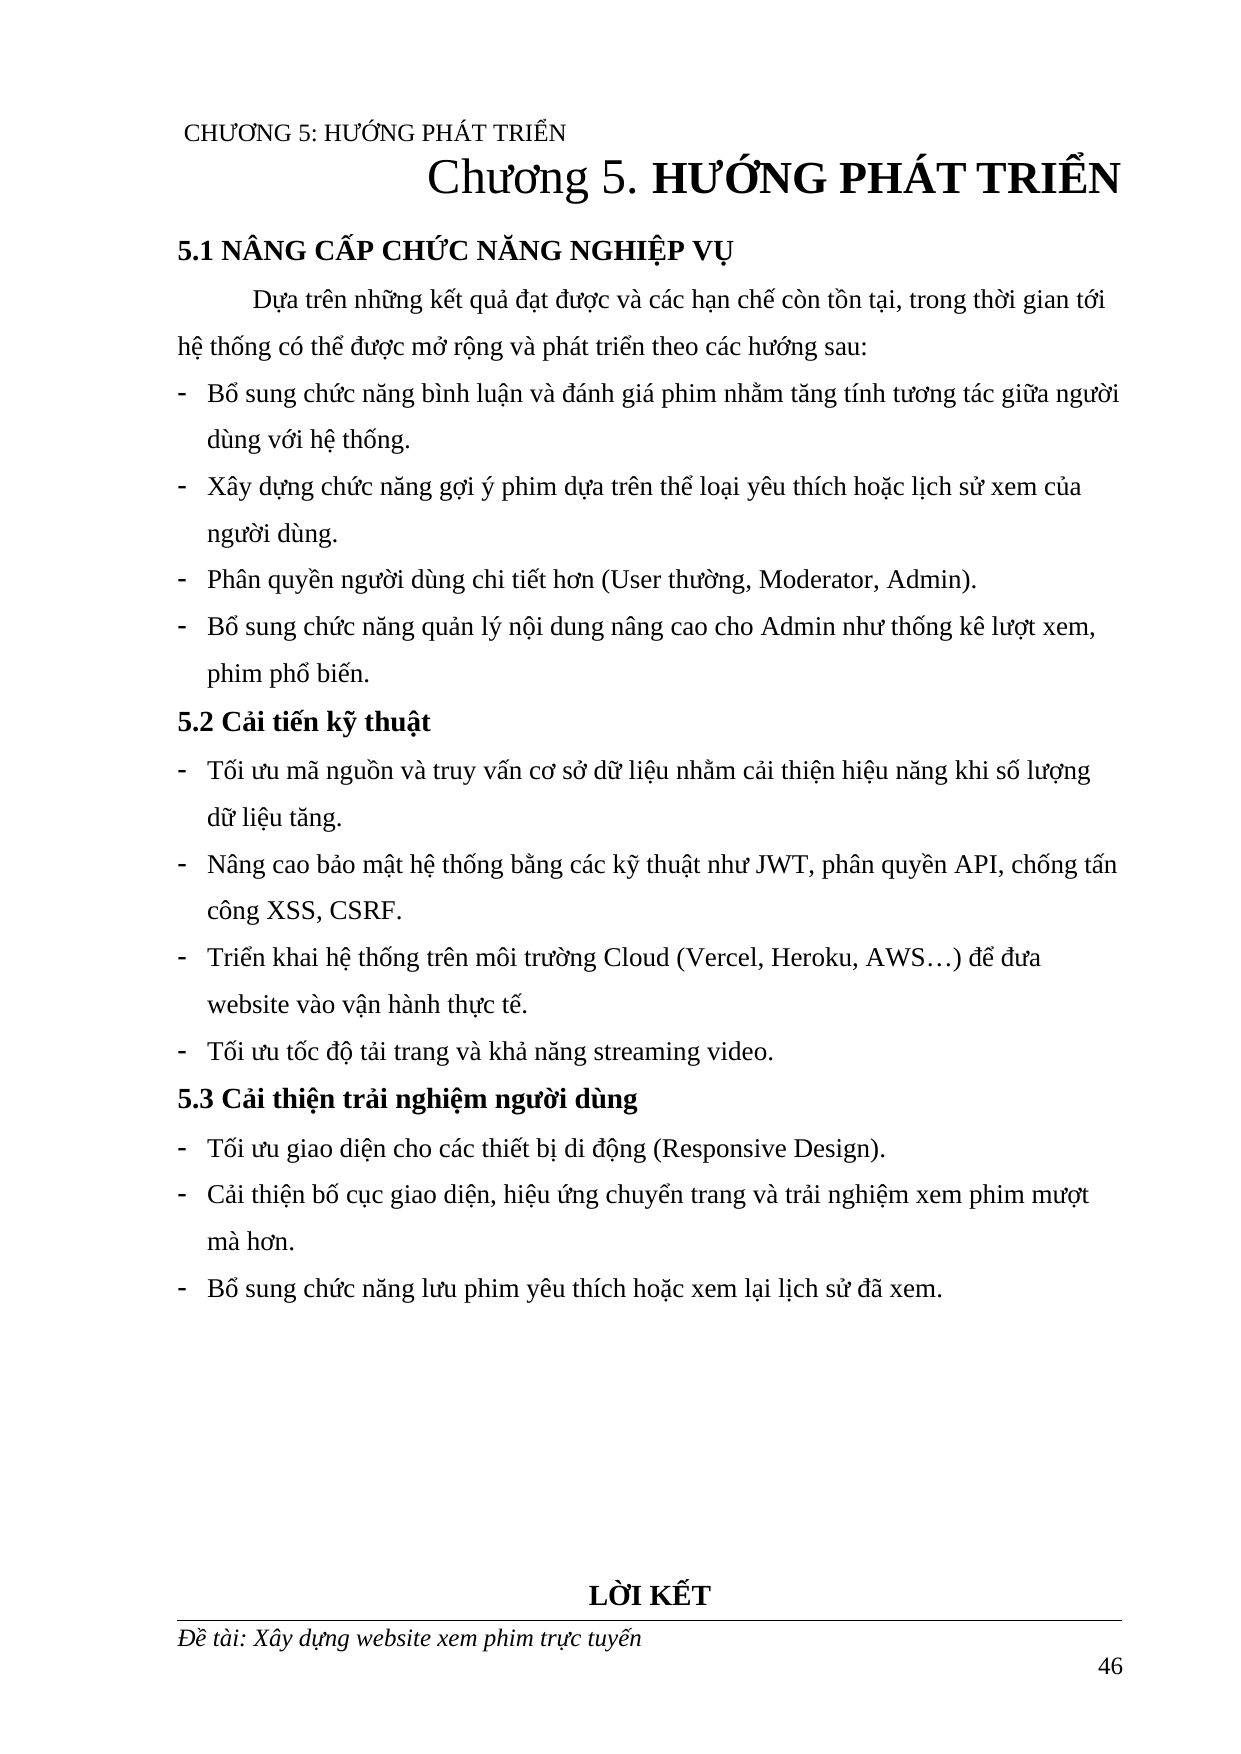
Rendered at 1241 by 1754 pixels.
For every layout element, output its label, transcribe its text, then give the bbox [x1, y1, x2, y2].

subtitle HƯỚNG PHÁT TRIỂN [177, 147, 1122, 204]
list Bổ sung chức năng bình luận và đánh giá phim nhằm tăng tính tương tác giữa người dùng với hệ thống. [177, 377, 1122, 455]
list Phân quyền người dùng chi tiết hơn (User thường, Moderator, Admin). [177, 564, 1122, 595]
list Tối ưu tốc độ tải trang và khả năng streaming video. [177, 1034, 1122, 1066]
list Xây dựng chức năng gợi ý phim dựa trên thể loại yêu thích hoặc lịch sử xem của người dùng. [177, 470, 1122, 548]
list Cải thiện bố cục giao diện, hiệu ứng chuyển trang và trải nghiệm xem phim mượt mà hơn. [177, 1179, 1122, 1257]
subtitle Nâng cấp chức năng nghiệp vụ [177, 233, 1122, 267]
text 5.3 Cải thiện trải nghiệm người dùng [177, 1081, 1122, 1115]
list Bổ sung chức năng quản lý nội dung nâng cao cho Admin như thống kê lượt xem, phim phổ biến. [177, 611, 1122, 688]
list Nâng cao bảo mật hệ thống bằng các kỹ thuật như JWT, phân quyền API, chống tấn công XSS, CSRF. [177, 848, 1122, 926]
text LỜI KẾT [177, 1578, 1122, 1611]
text Dựa trên những kết quả đạt được và các hạn chế còn tồn tại, trong thời gian tới hệ thống có thể được mở rộng và phát triển theo các hướng sau: [177, 283, 1122, 361]
list Tối ưu mã nguồn và truy vấn cơ sở dữ liệu nhằm cải thiện hiệu năng khi số lượng dữ liệu tăng. [177, 754, 1122, 832]
list Bổ sung chức năng lưu phim yêu thích hoặc xem lại lịch sử đã xem. [177, 1272, 1122, 1303]
list Tối ưu giao diện cho các thiết bị di động (Responsive Design). [177, 1132, 1122, 1163]
text 5.2 Cải tiến kỹ thuật [177, 704, 1122, 737]
list Triển khai hệ thống trên môi trường Cloud (Vercel, Heroku, AWS…) để đưa website vào vận hành thực tế. [177, 941, 1122, 1019]
